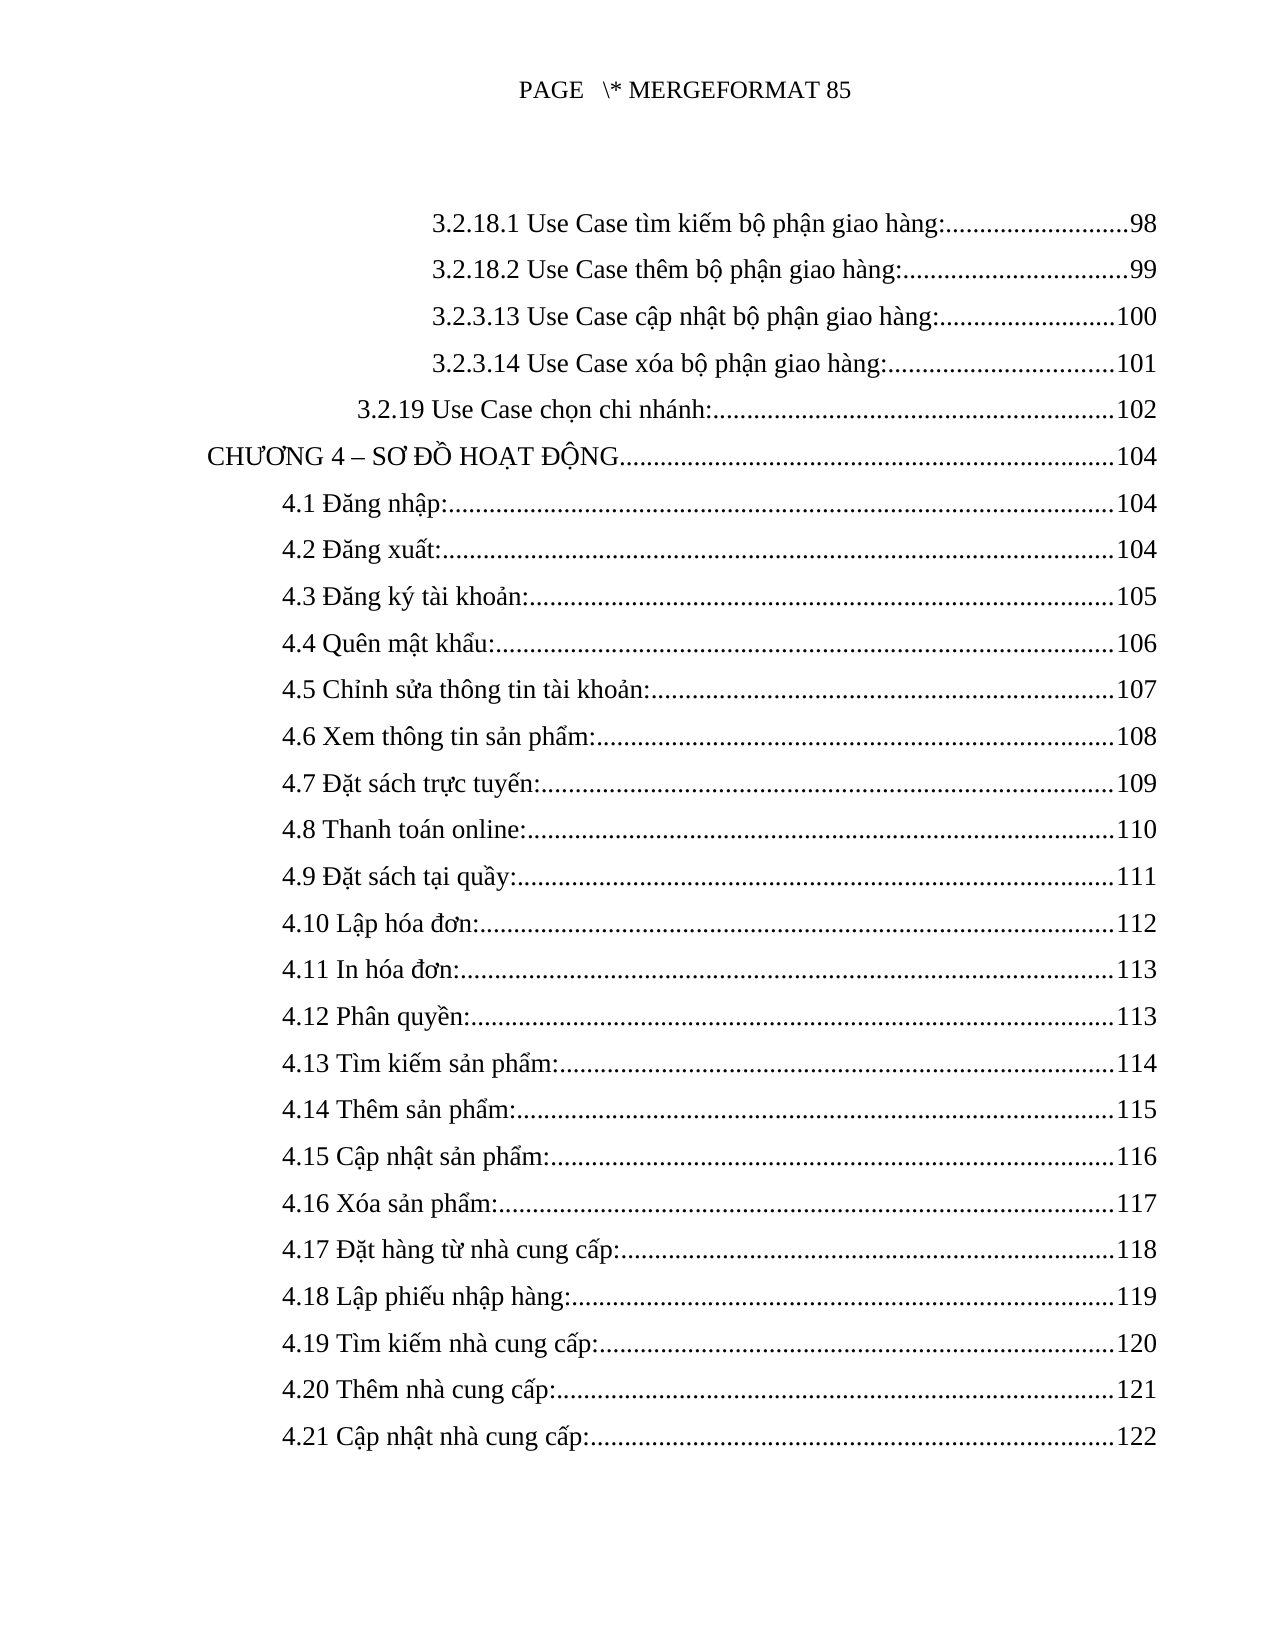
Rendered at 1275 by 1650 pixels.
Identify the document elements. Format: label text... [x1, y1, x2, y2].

text 4.6 Xem thông tin sản phẩm: 108 [282, 720, 1157, 751]
text 3.2.3.13 Use Case cập nhật bộ phận giao hàng: 100 [432, 300, 1157, 331]
text 4.17 Đặt hàng từ nhà cung cấp: 118 [282, 1233, 1157, 1264]
text 4.21 Cập nhật nhà cung cấp: 122 [282, 1420, 1157, 1451]
text CHƯƠNG 4 – SƠ ĐỒ HOẠT ĐỘNG 104 [207, 440, 1157, 471]
text 3.2.18.1 Use Case tìm kiếm bộ phận giao hàng: 98 [432, 207, 1157, 238]
text 3.2.18.2 Use Case thêm bộ phận giao hàng: 99 [432, 253, 1157, 284]
text 4.7 Đặt sách trực tuyến: 109 [282, 767, 1157, 798]
text 4.13 Tìm kiếm sản phẩm: 114 [282, 1047, 1157, 1078]
text 4.12 Phân quyền: 113 [282, 1000, 1157, 1031]
text 4.9 Đặt sách tại quầy: 111 [282, 860, 1157, 891]
text 4.14 Thêm sản phẩm: 115 [282, 1093, 1157, 1124]
text 4.5 Chỉnh sửa thông tin tài khoản: 107 [282, 673, 1157, 704]
text 4.19 Tìm kiếm nhà cung cấp: 120 [282, 1327, 1157, 1358]
text 4.16 Xóa sản phẩm: 117 [282, 1187, 1157, 1218]
text 4.3 Đăng ký tài khoản: 105 [282, 580, 1157, 611]
text 3.2.3.14 Use Case xóa bộ phận giao hàng: 101 [432, 347, 1157, 378]
text 4.20 Thêm nhà cung cấp: 121 [282, 1373, 1157, 1404]
text 4.18 Lập phiếu nhập hàng: 119 [282, 1280, 1157, 1311]
text 4.2 Đăng xuất: 104 [282, 533, 1157, 564]
text 3.2.19 Use Case chọn chi nhánh: 102 [357, 393, 1157, 424]
text 4.10 Lập hóa đơn: 112 [282, 907, 1157, 938]
text 4.1 Đăng nhập: 104 [282, 487, 1157, 518]
text 4.8 Thanh toán online: 110 [282, 813, 1157, 844]
text 4.4 Quên mật khẩu: 106 [282, 627, 1157, 658]
text 4.15 Cập nhật sản phẩm: 116 [282, 1140, 1157, 1171]
text 4.11 In hóa đơn: 113 [282, 953, 1157, 984]
